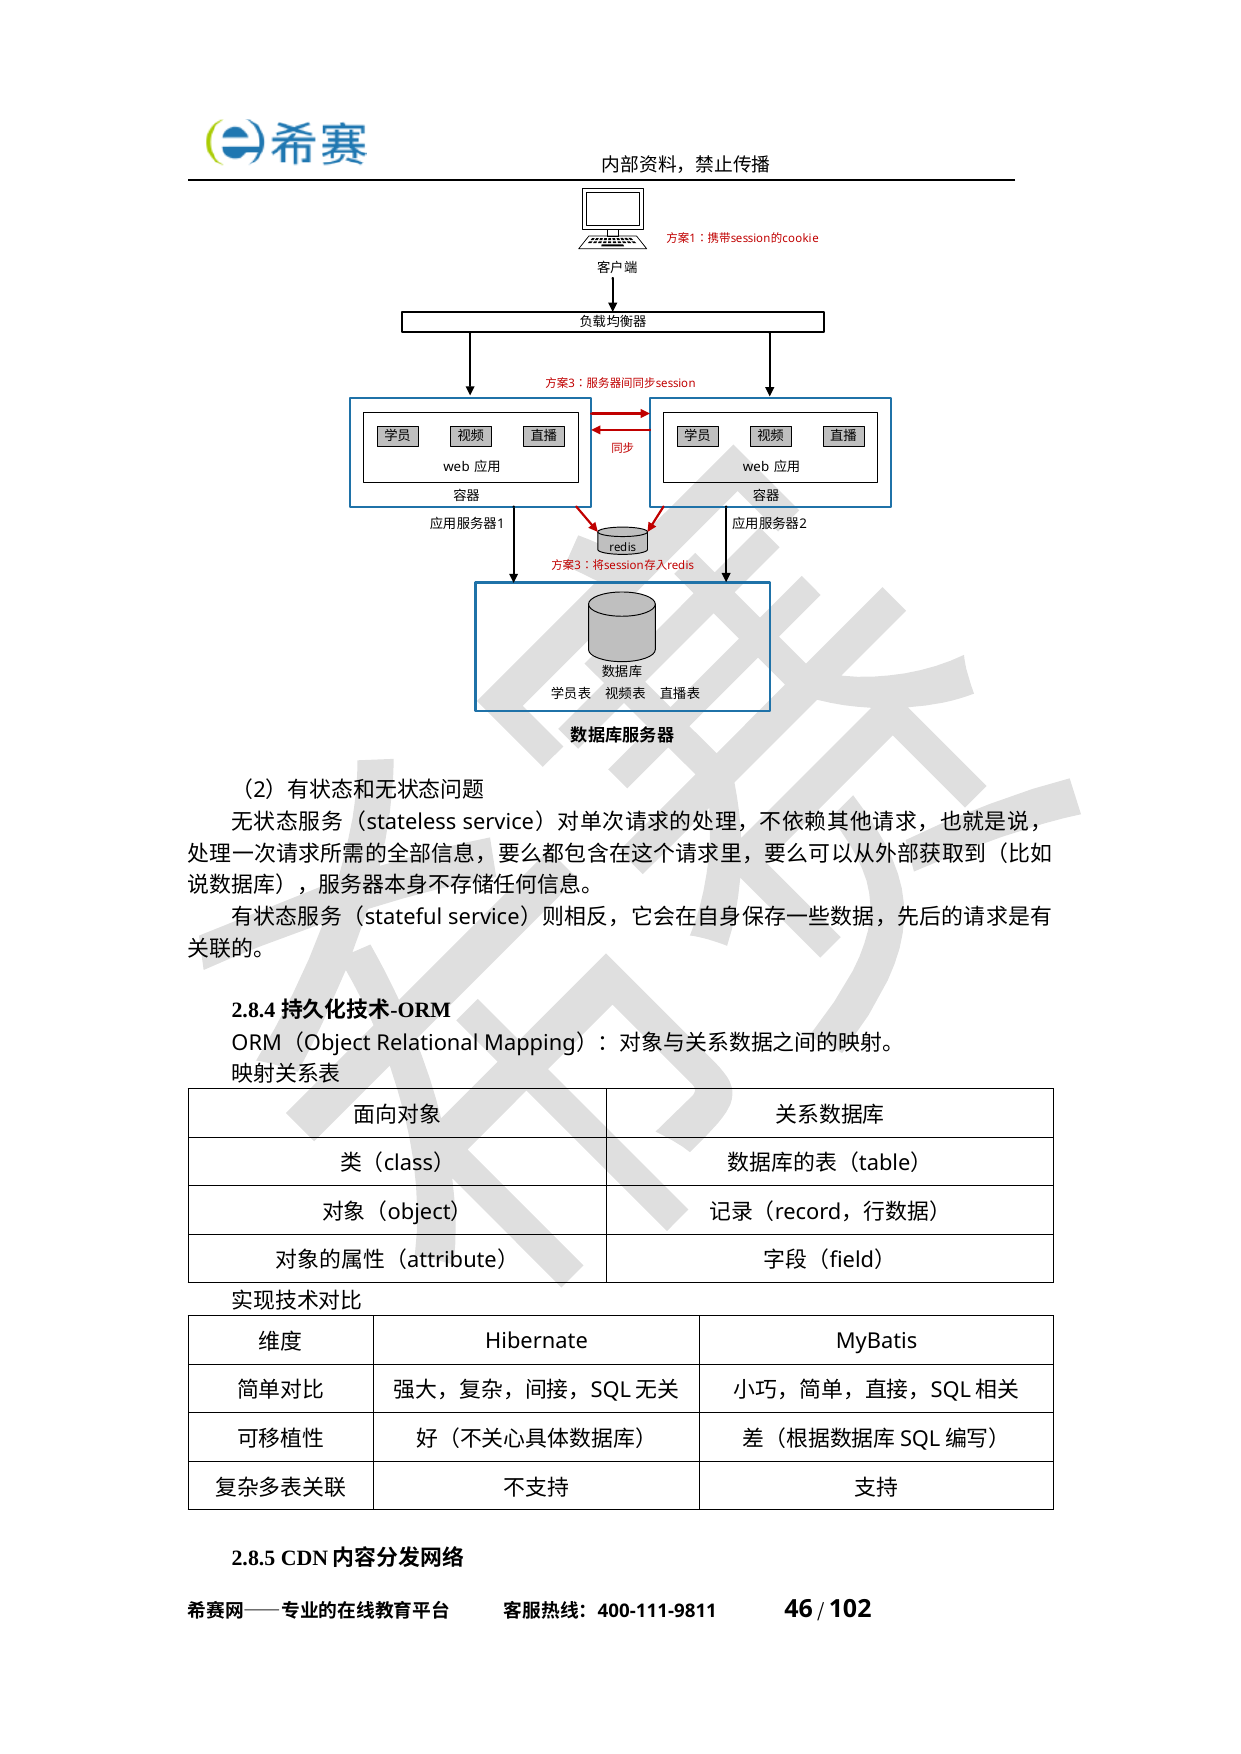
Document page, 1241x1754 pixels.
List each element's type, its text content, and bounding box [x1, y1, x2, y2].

table_header Hibernate [374, 1316, 699, 1363]
table_cell 对象的属性（attribute） [189, 1235, 606, 1282]
table_cell 类（class） [189, 1138, 606, 1185]
table_cell 差（根据数据库SQL编写） [700, 1413, 1053, 1461]
table_cell 支持 [700, 1462, 1053, 1509]
table_cell 数据库的表（table） [607, 1138, 1053, 1185]
text 映射关系表 [187, 1056, 1053, 1088]
table_cell 字段（field） [607, 1235, 1053, 1282]
table_cell 可移植性 [189, 1413, 373, 1461]
table_cell 小巧，简单，直接，SQL相关 [700, 1365, 1053, 1412]
text ORM（Object Relational Mapping）：对象与关系数据之间的映射。 [187, 1024, 1053, 1056]
table_cell 复杂多表关联 [189, 1462, 373, 1509]
table_header 维度 [189, 1316, 373, 1363]
text 无状态服务（stateless service）对单次请求的处理，不依赖其他请求，也就是说，处理一次请求所需的全部信息，要么都包含在这个请求里，要么可以从外部获取到（比如说数据库），服务器本身不存储任何信息。 [187, 804, 1053, 899]
table_header MyBatis [700, 1316, 1053, 1363]
table_cell 简单对比 [189, 1365, 373, 1412]
table_header 关系数据库 [607, 1089, 1053, 1137]
picture [206, 114, 368, 172]
text 有状态服务（stateful service）则相反，它会在自身保存一些数据，先后的请求是有关联的。 [187, 899, 1053, 962]
table_cell 好（不关心具体数据库） [374, 1413, 699, 1461]
table_cell 记录（record，行数据） [607, 1186, 1053, 1234]
text （2）有状态和无状态问题 [187, 772, 1053, 804]
text 实现技术对比 [187, 1283, 1053, 1315]
table_cell 不支持 [374, 1462, 699, 1509]
subtitle 2.8.4 持久化技术-ORM [187, 992, 1053, 1024]
subtitle 2.8.5 CDN内容分发网络 [187, 1540, 1053, 1572]
table_header 面向对象 [189, 1089, 606, 1137]
table_cell 强大，复杂，间接，SQL无关 [374, 1365, 699, 1412]
table_cell 对象（object） [189, 1186, 606, 1234]
